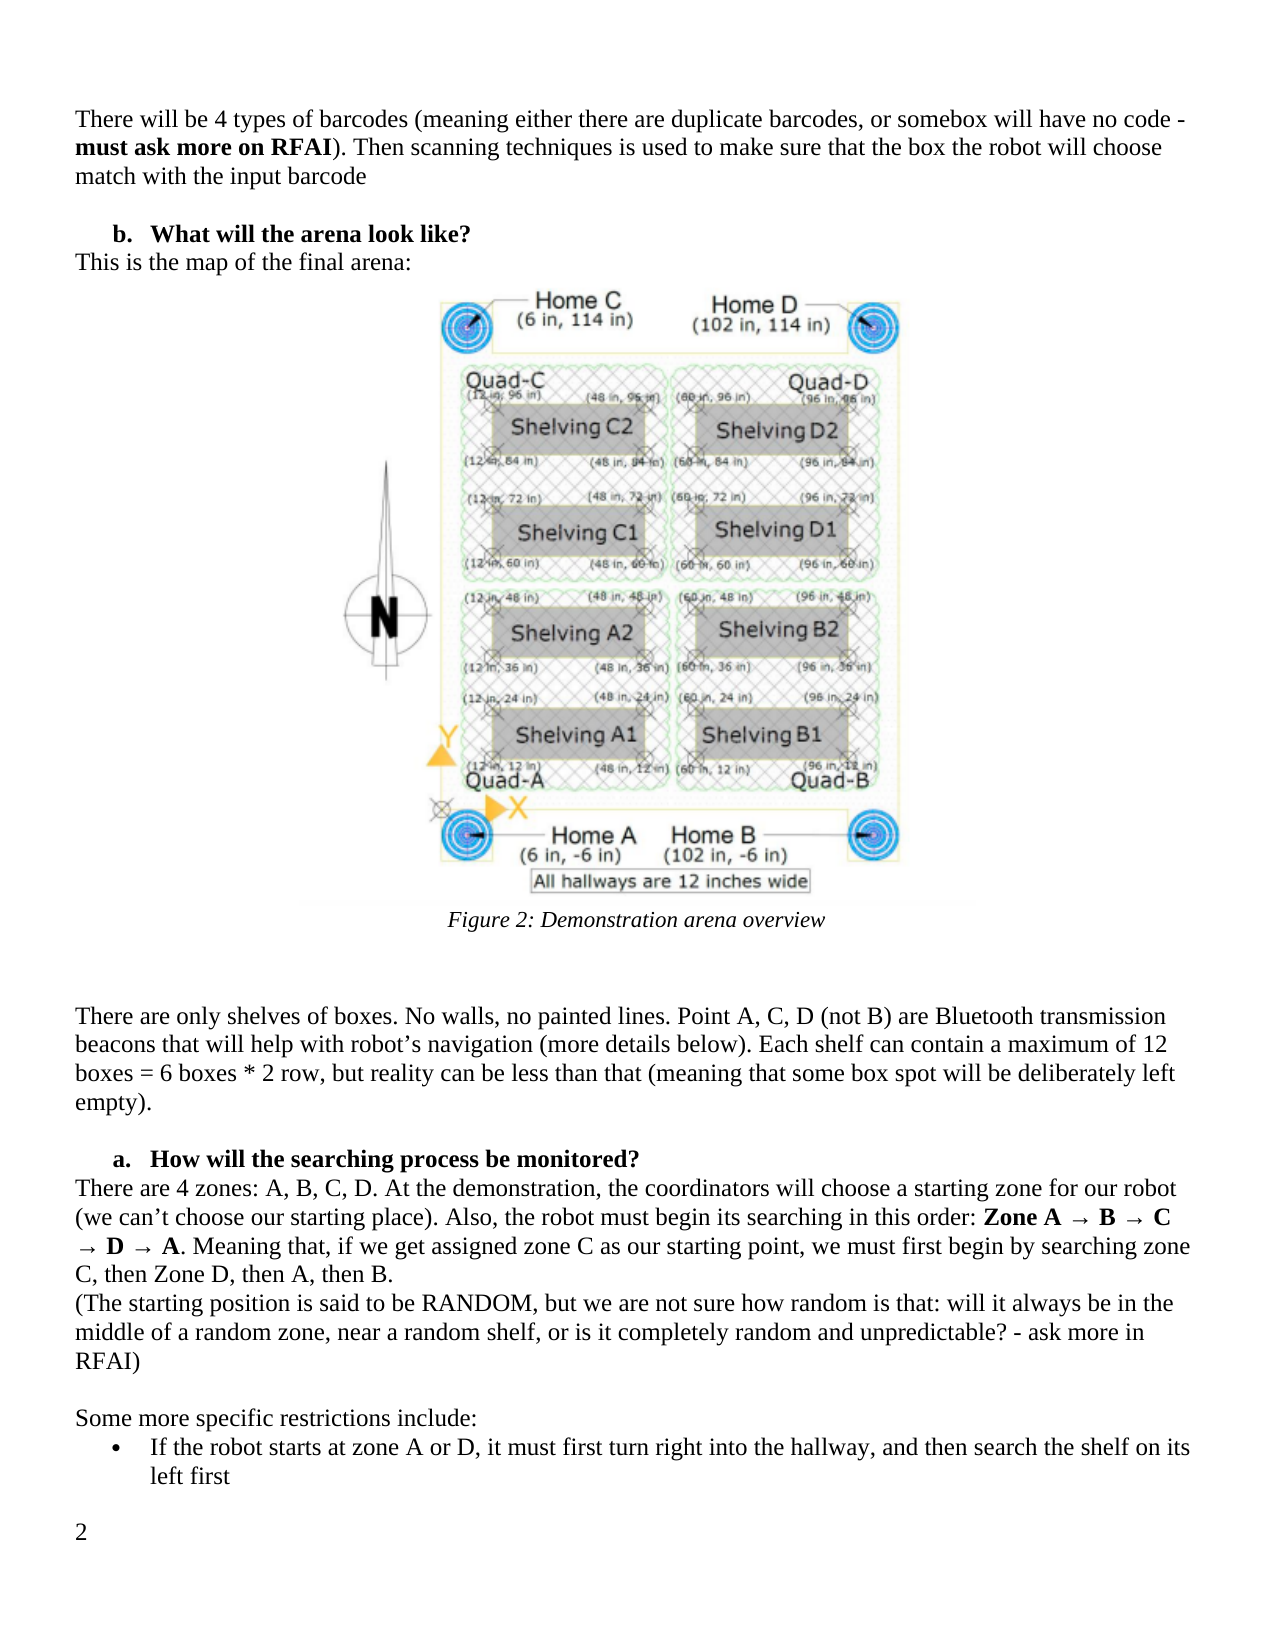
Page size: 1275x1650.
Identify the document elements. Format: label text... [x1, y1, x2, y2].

text There are 4 zones: A, B, C, D. At the demonstration, the coordinators will choose a starting zone for our robot (we can’t choose our starting place). Also, the robot must begin its searching in this order: Zone A → B → C → D → A. Meaning that, if we get assigned zone C as our starting point, we must first begin by searching zone C, then Zone D, then A, then B. [75, 1173, 1200, 1288]
list How will the searching process be monitored? [112, 1144, 1200, 1173]
list What will the arena look like? [112, 219, 1200, 247]
text Figure 2: Demonstration arena overview [75, 906, 1200, 932]
text (The starting position is said to be RANDOM, but we are not sure how random is that: will it always be in the middle of a random zone, near a random shelf, or is it completely random and unpredictable? - ask more in RFAI) [75, 1288, 1200, 1374]
text Some more specific restrictions include: [75, 1403, 1200, 1432]
text There will be 4 types of barcodes (meaning either there are duplicate barcodes, or somebox will have no code - must ask more on RFAI). Then scanning techniques is used to make sure that the box the robot will choose match with the input barcode [75, 104, 1200, 190]
picture [298, 276, 977, 906]
list If the robot starts at zone A or D, it must first turn right into the hallway, and then search the shelf on its left first [112, 1432, 1200, 1489]
text This is the map of the final arena: [75, 247, 1200, 276]
text There are only shelves of boxes. No walls, no painted lines. Point A, C, D (not B) are Bluetooth transmission beacons that will help with robot’s navigation (more details below). Each shelf can contain a maximum of 12 boxes = 6 boxes * 2 row, but reality can be less than that (meaning that some box spot will be deliberately left empty). [75, 1001, 1200, 1116]
